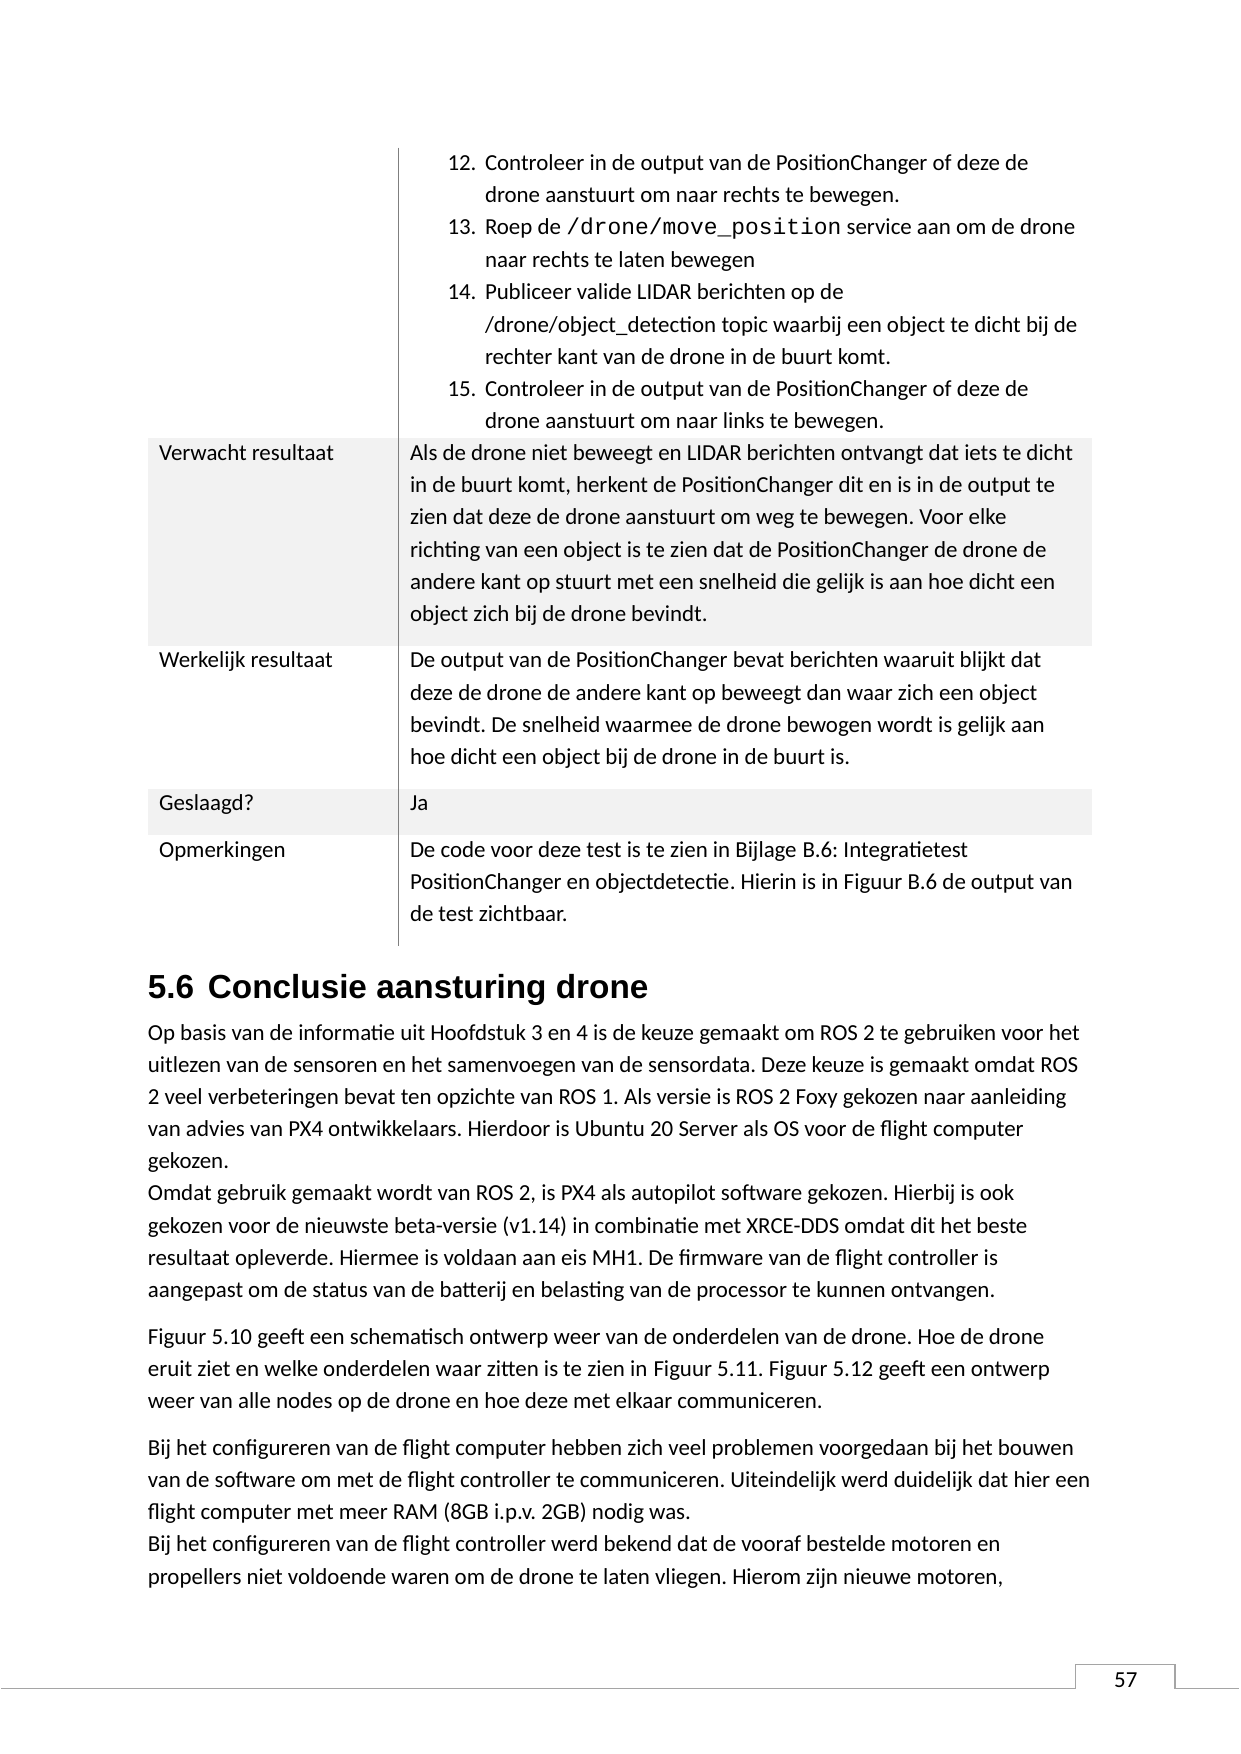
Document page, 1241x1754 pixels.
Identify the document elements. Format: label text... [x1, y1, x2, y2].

subtitle Conclusie aansturing drone [148, 967, 1093, 1005]
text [148, 1433, 1093, 1590]
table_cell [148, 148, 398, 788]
text Op basis van de informatie uit Hoofdstuk 3 en 4 is de keuze gemaakt om ROS 2 te gebruiken voor het uitlezen van de sensoren en het samenvoegen van de sensordata. Deze keuze is gemaakt omdat ROS 2 veel verbeteringen bevat ten opzichte van ROS 1. Als versie is ROS 2 Foxy gekozen naar aanleiding van advies van PX4 ontwikkelaars. Hierdoor is Ubuntu 20 Server als OS voor de flight computer gekozen. Omdat gebruik gemaakt wordt van ROS 2, is PX4 als autopilot software gekozen. Hierbij is ook gekozen voor de nieuwste beta-versie (v1.14) in combinatie met XRCE-DDS omdat dit het beste resultaat opleverde. Hiermee is voldaan aan eis MH1. De firmware van de flight controller is aangepast om de status van de batterij en belasting van de processor te kunnen ontvangen. [148, 1018, 1093, 1303]
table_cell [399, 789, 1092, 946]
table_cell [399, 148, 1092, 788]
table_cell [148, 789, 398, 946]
